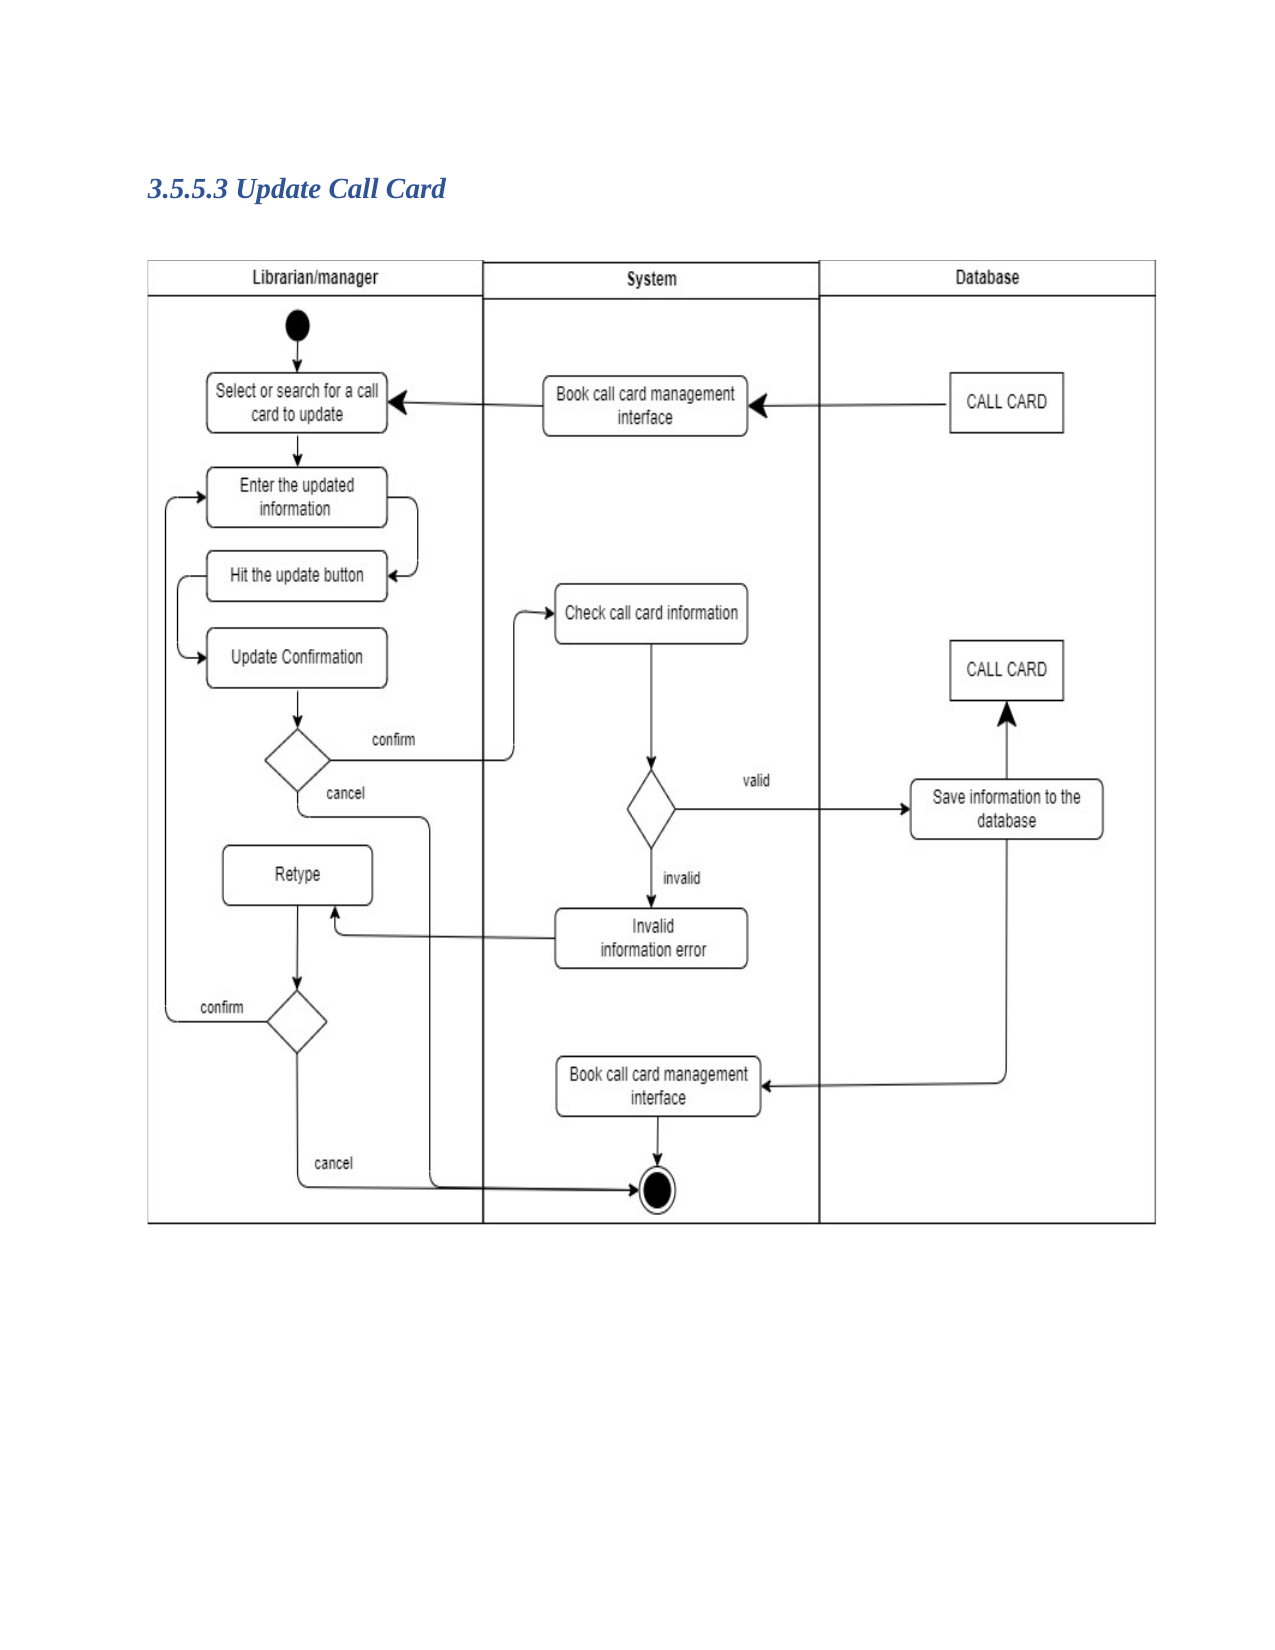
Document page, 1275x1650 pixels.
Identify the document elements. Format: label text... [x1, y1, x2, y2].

subtitle 3.5.5.3 Update Call Card [148, 171, 1157, 204]
picture [147, 260, 1157, 1226]
